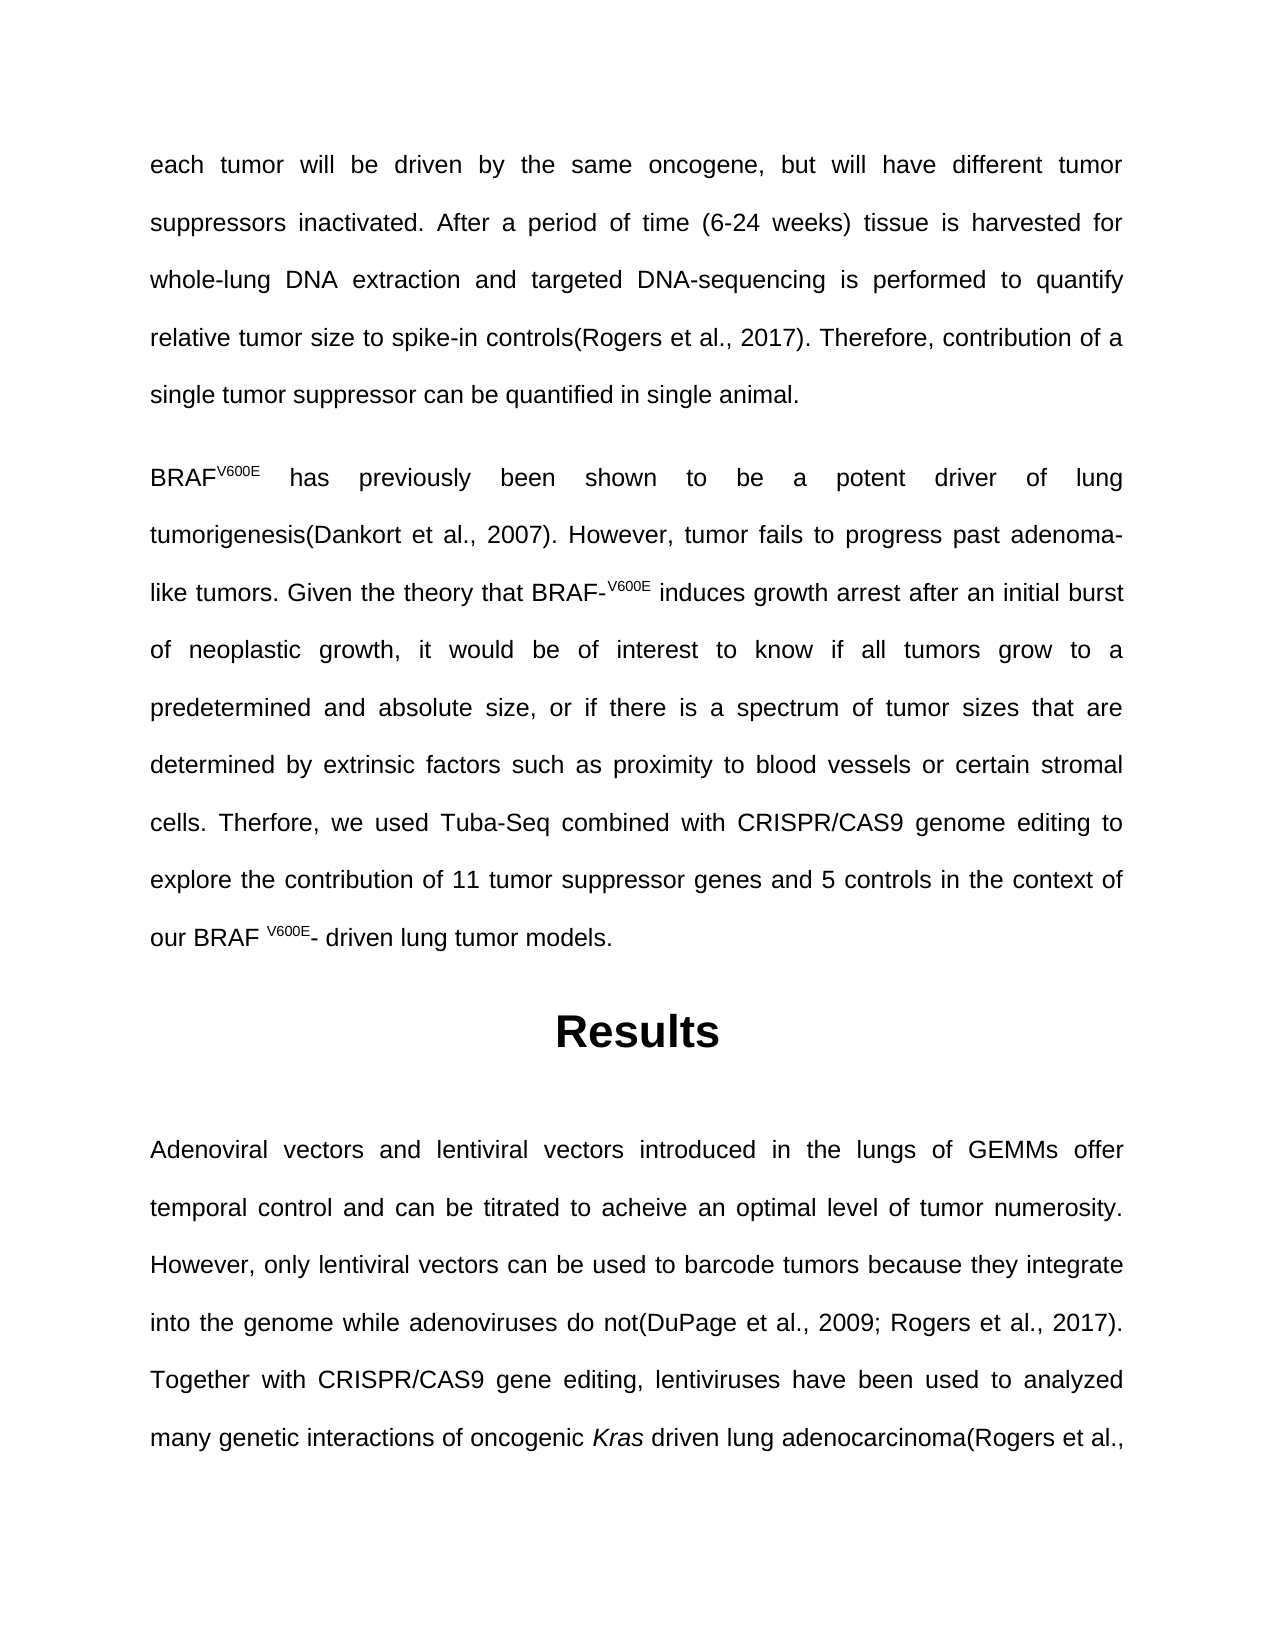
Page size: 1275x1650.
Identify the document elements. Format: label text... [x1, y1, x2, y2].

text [150, 150, 1125, 409]
subtitle Results [150, 1005, 1125, 1058]
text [150, 1135, 1125, 1452]
text BRAFV600E has previously been shown to be a potent driver of lung tumorigenesis(Dankort et al., 2007). However, tumor fails to progress past adenoma-like tumors. Given the theory that BRAF-V600E induces growth arrest after an initial burst of neoplastic growth, it would be of interest to know if all tumors grow to a predetermined and absolute size, or if there is a spectrum of tumor sizes that are determined by extrinsic factors such as proximity to blood vessels or certain stromal cells. Therfore, we used Tuba-Seq combined with CRISPR/CAS9 genome editing to explore the contribution of 11 tumor suppressor genes and 5 controls in the context of our BRAF V600E- driven lung tumor models. [150, 462, 1125, 951]
